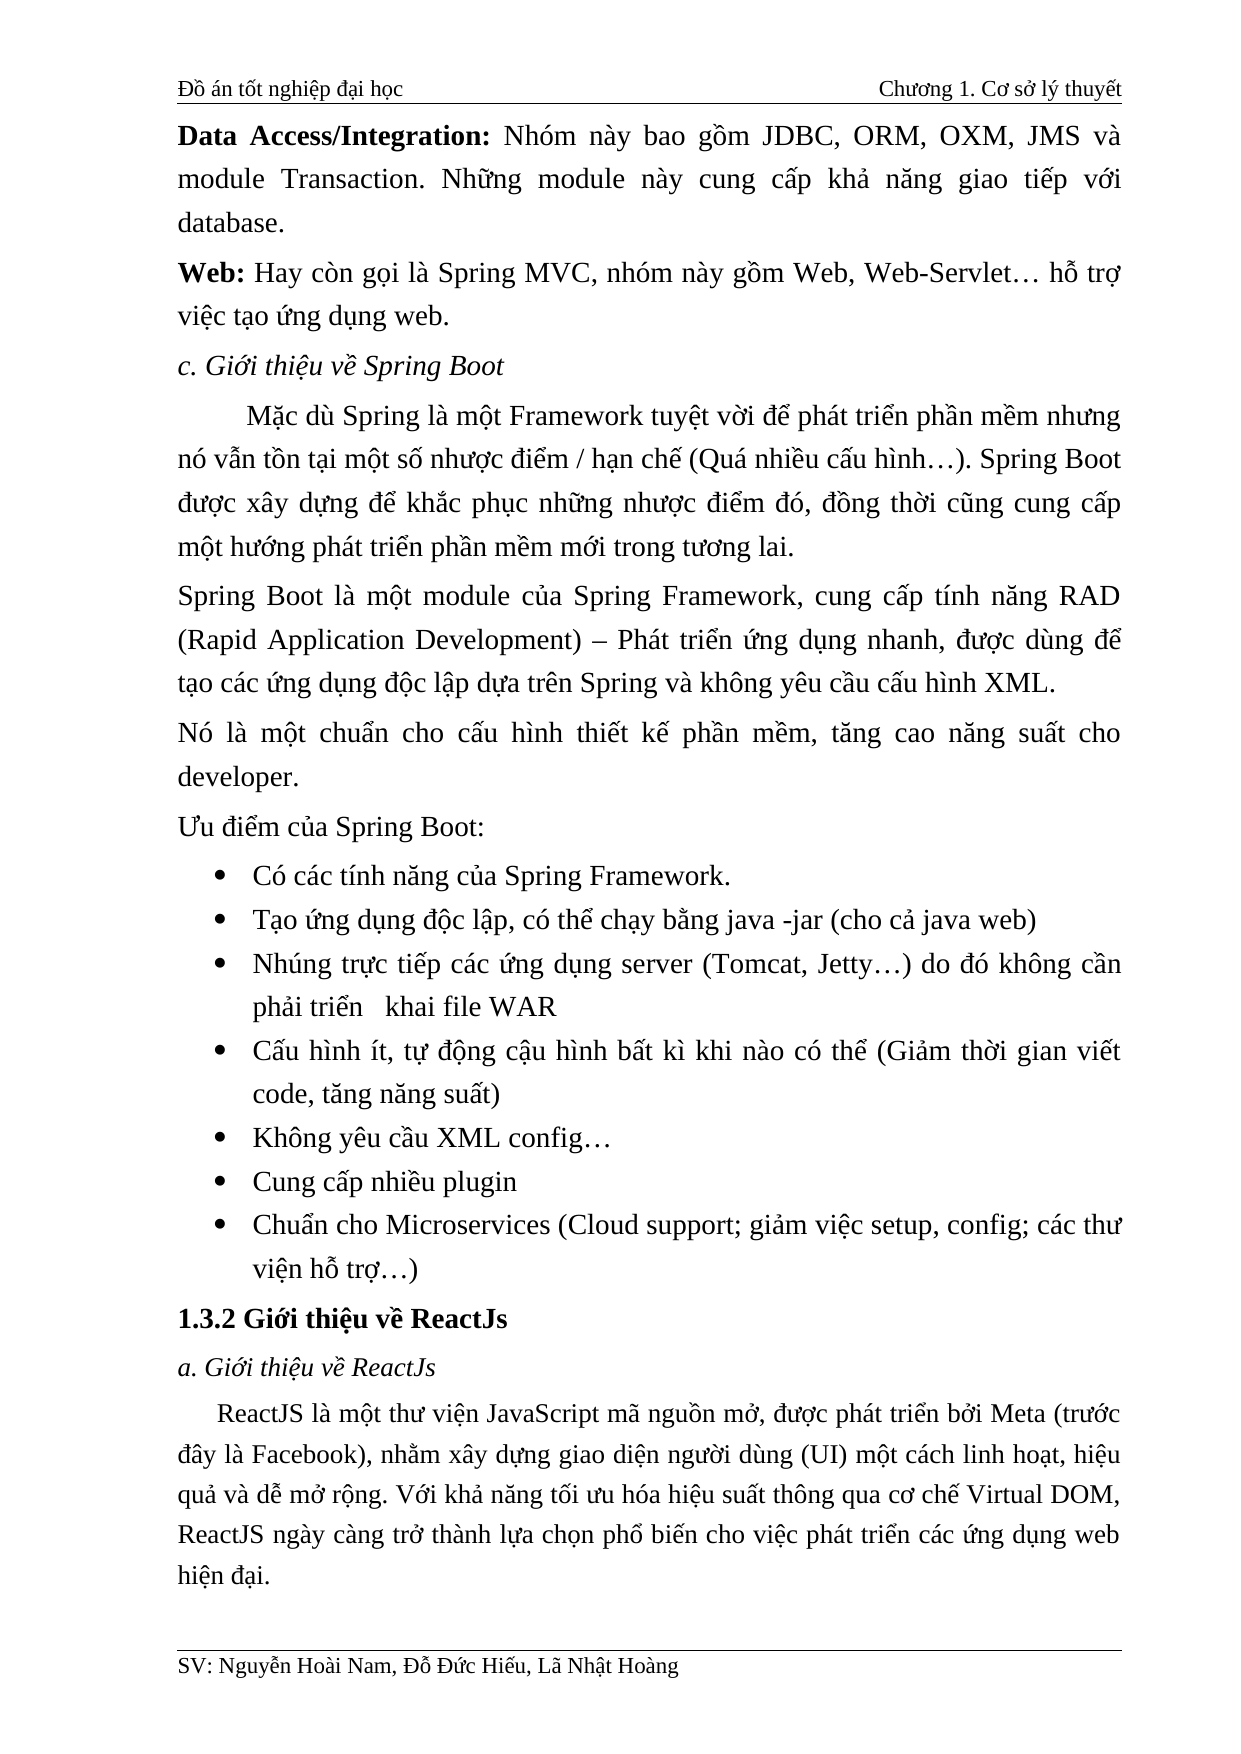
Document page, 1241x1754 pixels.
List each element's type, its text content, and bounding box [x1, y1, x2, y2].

text Ưu điểm của Spring Boot: [177, 809, 1122, 842]
list Không yêu cầu XML config… [215, 1120, 1122, 1154]
list Có các tính năng của Spring Framework. [215, 858, 1122, 892]
text Mặc dù Spring là một Framework tuyệt vời để phát triển phần mềm nhưng nó vẫn tồn tại một số nhược điểm / hạn chế (Quá nhiều cấu hình…). Spring Boot được xây dựng để khắc phục những nhược điểm đó, đồng thời cũng cung cấp một hướng phát triển phần mềm mới trong tương lai. [177, 398, 1122, 562]
list Chuẩn cho Microservices (Cloud support; giảm việc setup, config; các thư viện hỗ trợ…) [215, 1207, 1122, 1285]
list Cấu hình ít, tự động cậu hình bất kì khi nào có thể (Giảm thời gian viết code, tăng năng suất) [215, 1033, 1122, 1110]
subtitle 1.3.2 Giới thiệu về ReactJs [177, 1301, 1122, 1334]
text c. Giới thiệu về Spring Boot [177, 348, 1122, 382]
text Nó là một chuẩn cho cấu hình thiết kế phần mềm, tăng cao năng suất cho developer. [177, 715, 1122, 792]
list Cung cấp nhiều plugin [215, 1164, 1122, 1197]
text a. Giới thiệu về ReactJs [177, 1351, 1122, 1382]
list Tạo ứng dụng độc lập, có thể chạy bằng java -jar (cho cả java web) [215, 902, 1122, 936]
text Data Access/Integration: Nhóm này bao gồm JDBC, ORM, OXM, JMS và module Transaction. Những module này cung cấp khả năng giao tiếp với database. [177, 118, 1122, 239]
text Web: Hay còn gọi là Spring MVC, nhóm này gồm Web, Web-Servlet… hỗ trợ việc tạo ứng dụng web. [177, 255, 1122, 332]
text Spring Boot là một module của Spring Framework, cung cấp tính năng RAD (Rapid Application Development) – Phát triển ứng dụng nhanh, được dùng để tạo các ứng dụng độc lập dựa trên Spring và không yêu cầu cấu hình XML. [177, 578, 1122, 699]
list Nhúng trực tiếp các ứng dụng server (Tomcat, Jetty…) do đó không cần phải triển khai file WAR [215, 946, 1122, 1023]
text ReactJS là một thư viện JavaScript mã nguồn mở, được phát triển bởi Meta (trước đây là Facebook), nhằm xây dựng giao diện người dùng (UI) một cách linh hoạt, hiệu quả và dễ mở rộng. Với khả năng tối ưu hóa hiệu suất thông qua cơ chế Virtual DOM, ReactJS ngày càng trở thành lựa chọn phổ biến cho việc phát triển các ứng dụng web hiện đại. [177, 1397, 1122, 1590]
